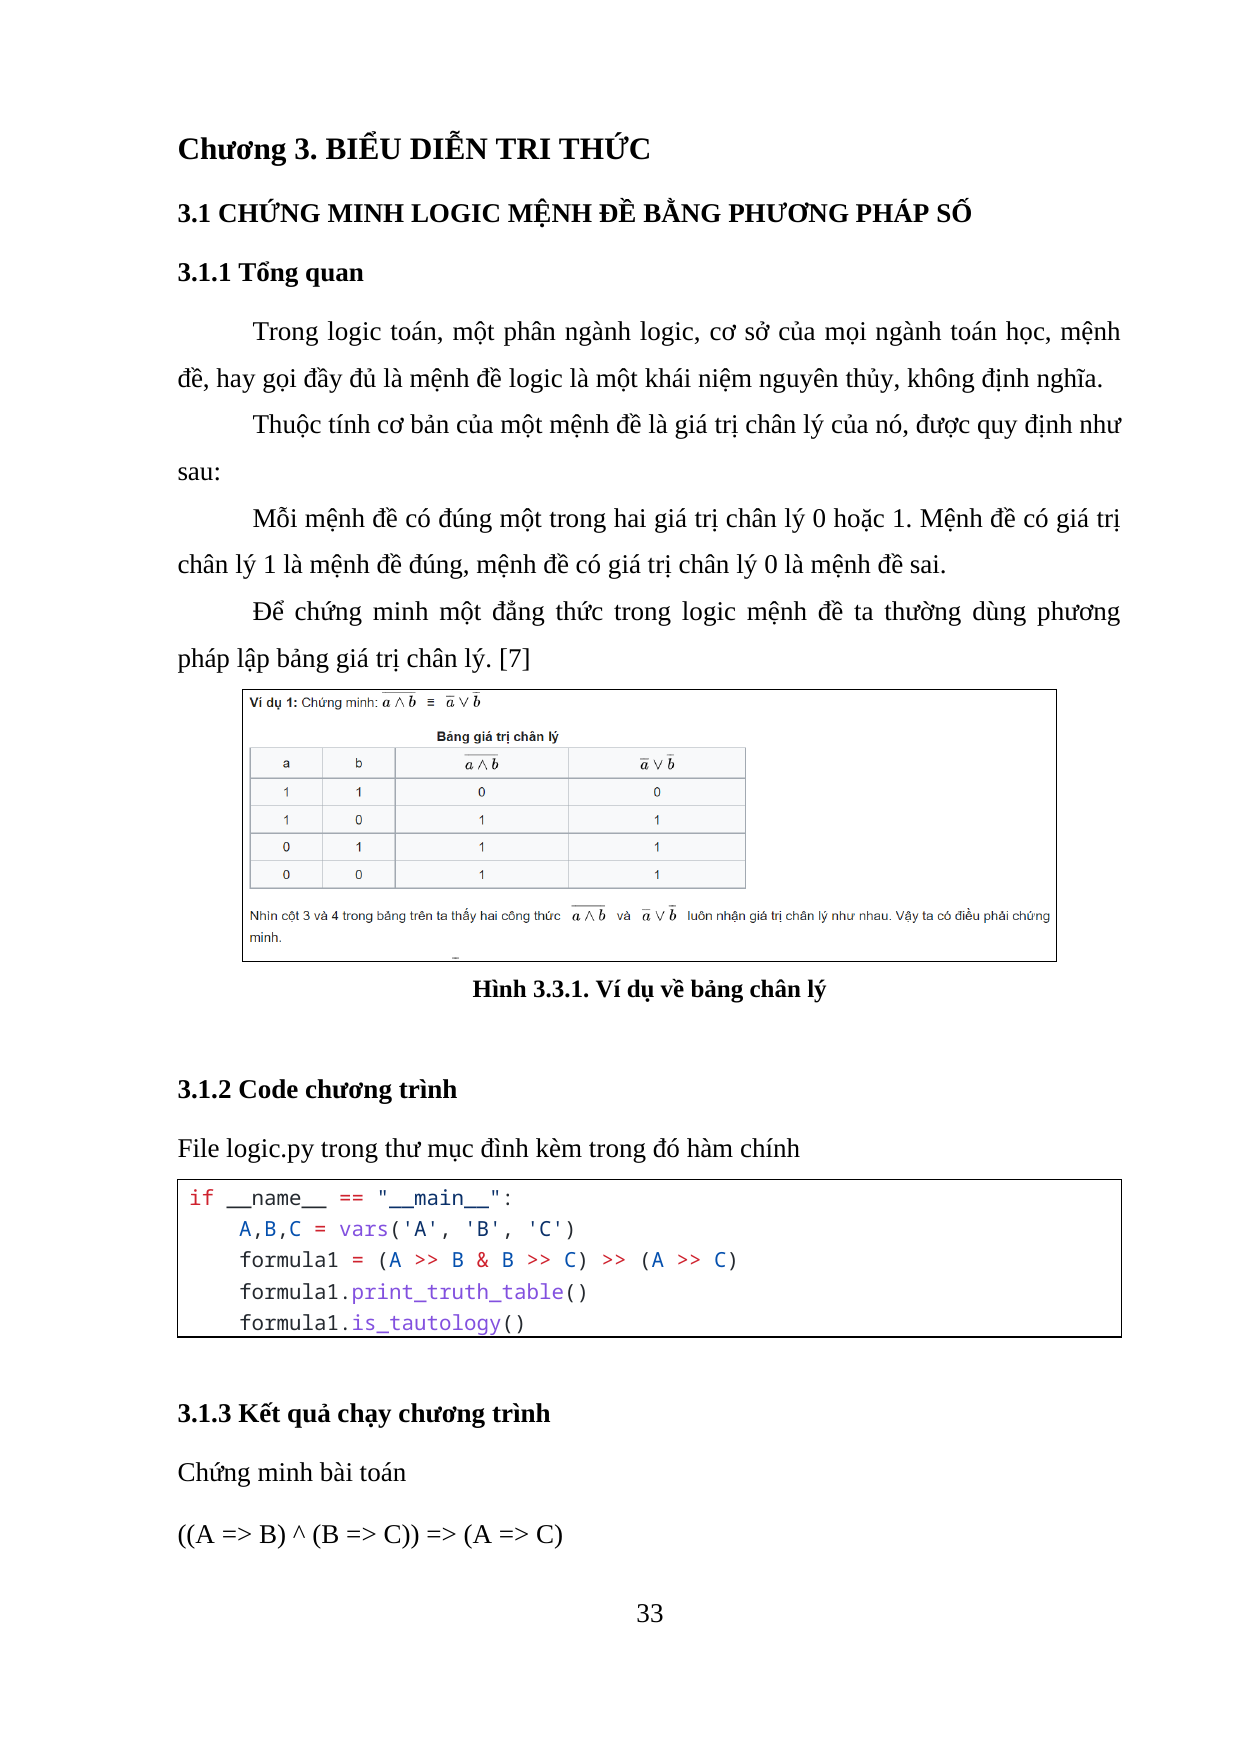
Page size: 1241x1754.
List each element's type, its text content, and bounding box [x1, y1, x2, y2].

picture [243, 690, 1056, 961]
subtitle CHỨNG MINH LOGIC MỆNH ĐỀ BẰNG PHƯƠNG PHÁP SỐ [177, 197, 1122, 228]
text Để chứng minh một đẳng thức trong logic mệnh đề ta thường dùng phương pháp lập bảng giá trị chân lý. [177, 595, 1122, 673]
text File logic.py trong thư mục đình kèm trong đó hàm chính [177, 1132, 1122, 1164]
text Chứng minh bài toán [177, 1456, 1122, 1487]
text Thuộc tính cơ bản của một mệnh đề là giá trị chân lý của nó, được quy định như sau: [177, 409, 1122, 486]
text ((A => B) ^ (B => C)) => (A => C) [177, 1518, 1122, 1549]
subtitle BIỂU DIỄN TRI THỨC [177, 131, 1122, 167]
subtitle Code chương trình [177, 1073, 1122, 1104]
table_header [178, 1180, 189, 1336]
text Mỗi mệnh đề có đúng một trong hai giá trị chân lý 0 hoặc 1. Mệnh đề có giá trị chân lý 1 là mệnh đề đúng, mệnh đề có giá trị chân lý 0 là mệnh đề sai. [177, 502, 1122, 580]
subtitle Tổng quan [177, 256, 1122, 287]
subtitle Kết quả chạy chương trình [177, 1397, 1122, 1428]
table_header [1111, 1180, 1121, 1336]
text Trong logic toán, một phân ngành logic, cơ sở của mọi ngành toán học, mệnh đề, hay gọi đầy đủ là mệnh đề logic là một khái niệm nguyên thủy, không định nghĩa. [177, 315, 1122, 393]
text Hình 3.3.1. Ví dụ về bảng chân lý [177, 974, 1122, 1003]
